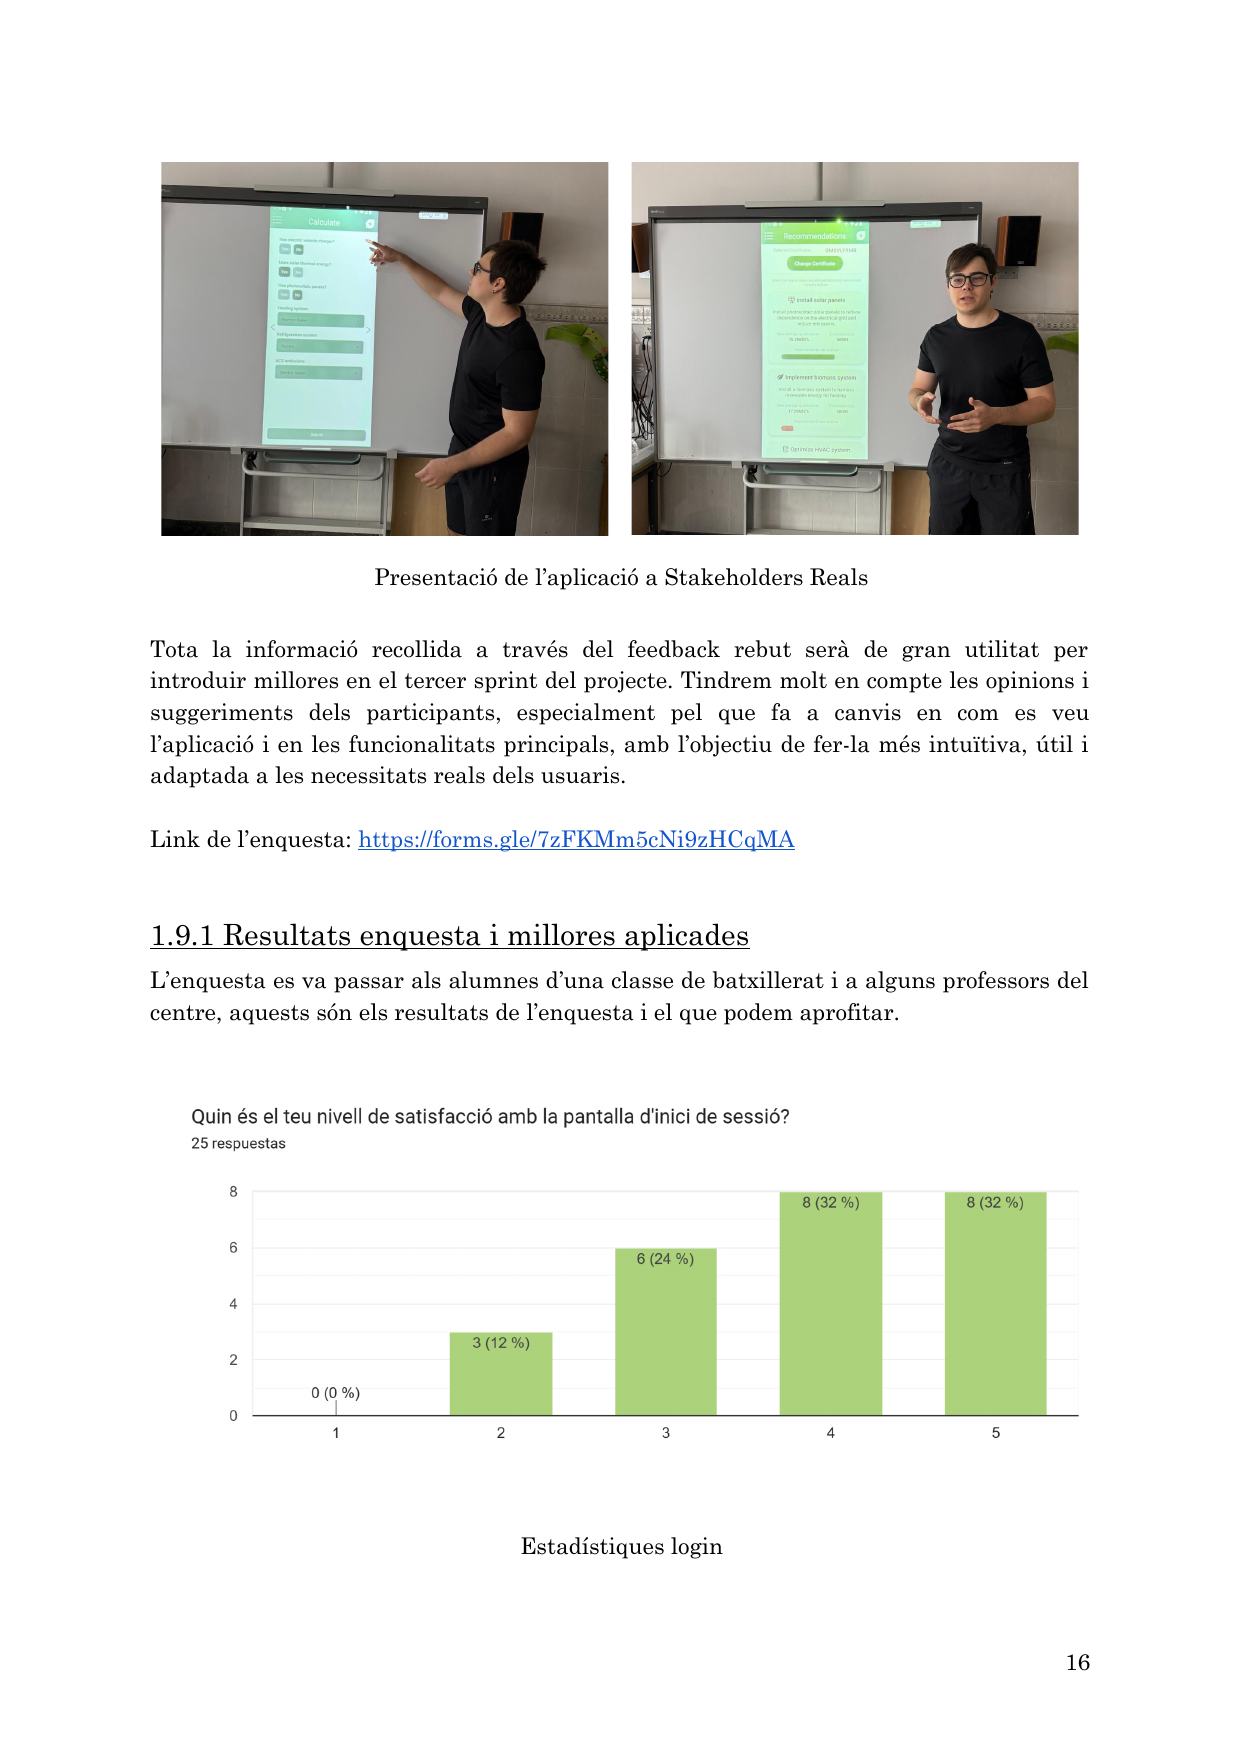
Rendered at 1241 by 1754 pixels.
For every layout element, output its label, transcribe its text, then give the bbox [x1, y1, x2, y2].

text L’enquesta es va passar als alumnes d’una classe de batxillerat i a alguns professors del centre, aquests són els resultats de l’enquesta i el que podem aprofitar. [150, 966, 1090, 1025]
picture [161, 1073, 1079, 1509]
text Link de l’enquesta: https://forms.gle/7zFKMm5cNi9zHCqMA [150, 824, 1090, 852]
subtitle 1.9.1 Resultats enquesta i millores aplicades [150, 917, 1090, 952]
text Tota la informació recollida a través del feedback rebut serà de gran utilitat per introduir millores en el tercer sprint del projecte. Tindrem molt en compte les opinions i suggeriments dels participants, especialment pel que fa a canvis en com es veu l’aplicació i en les funcionalitats principals, amb l’objectiu de fer-la més intuïtiva, útil i adaptada a les necessitats reals dels usuaris. [150, 634, 1090, 789]
picture [161, 162, 609, 536]
picture [631, 162, 1079, 535]
